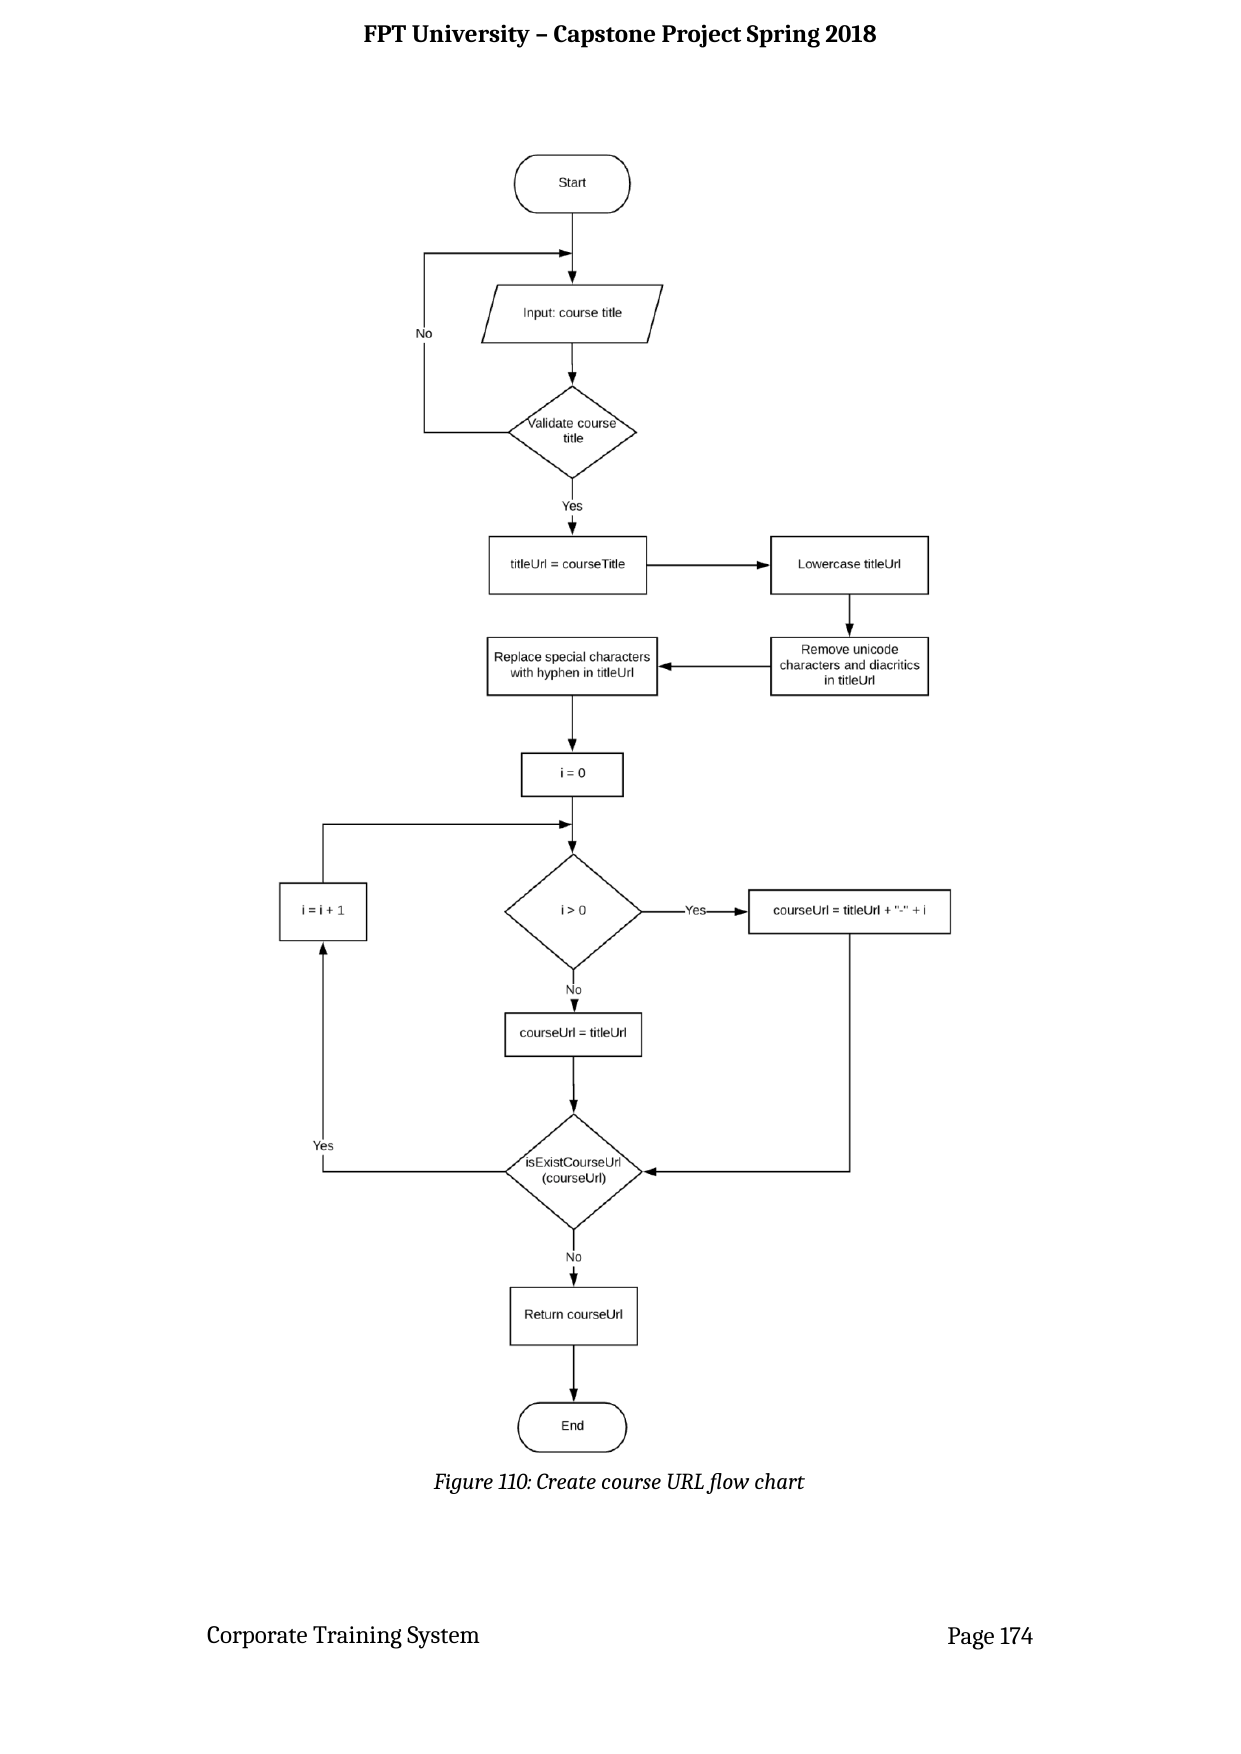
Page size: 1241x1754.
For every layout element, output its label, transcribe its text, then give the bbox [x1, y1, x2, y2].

picture [263, 147, 977, 1457]
